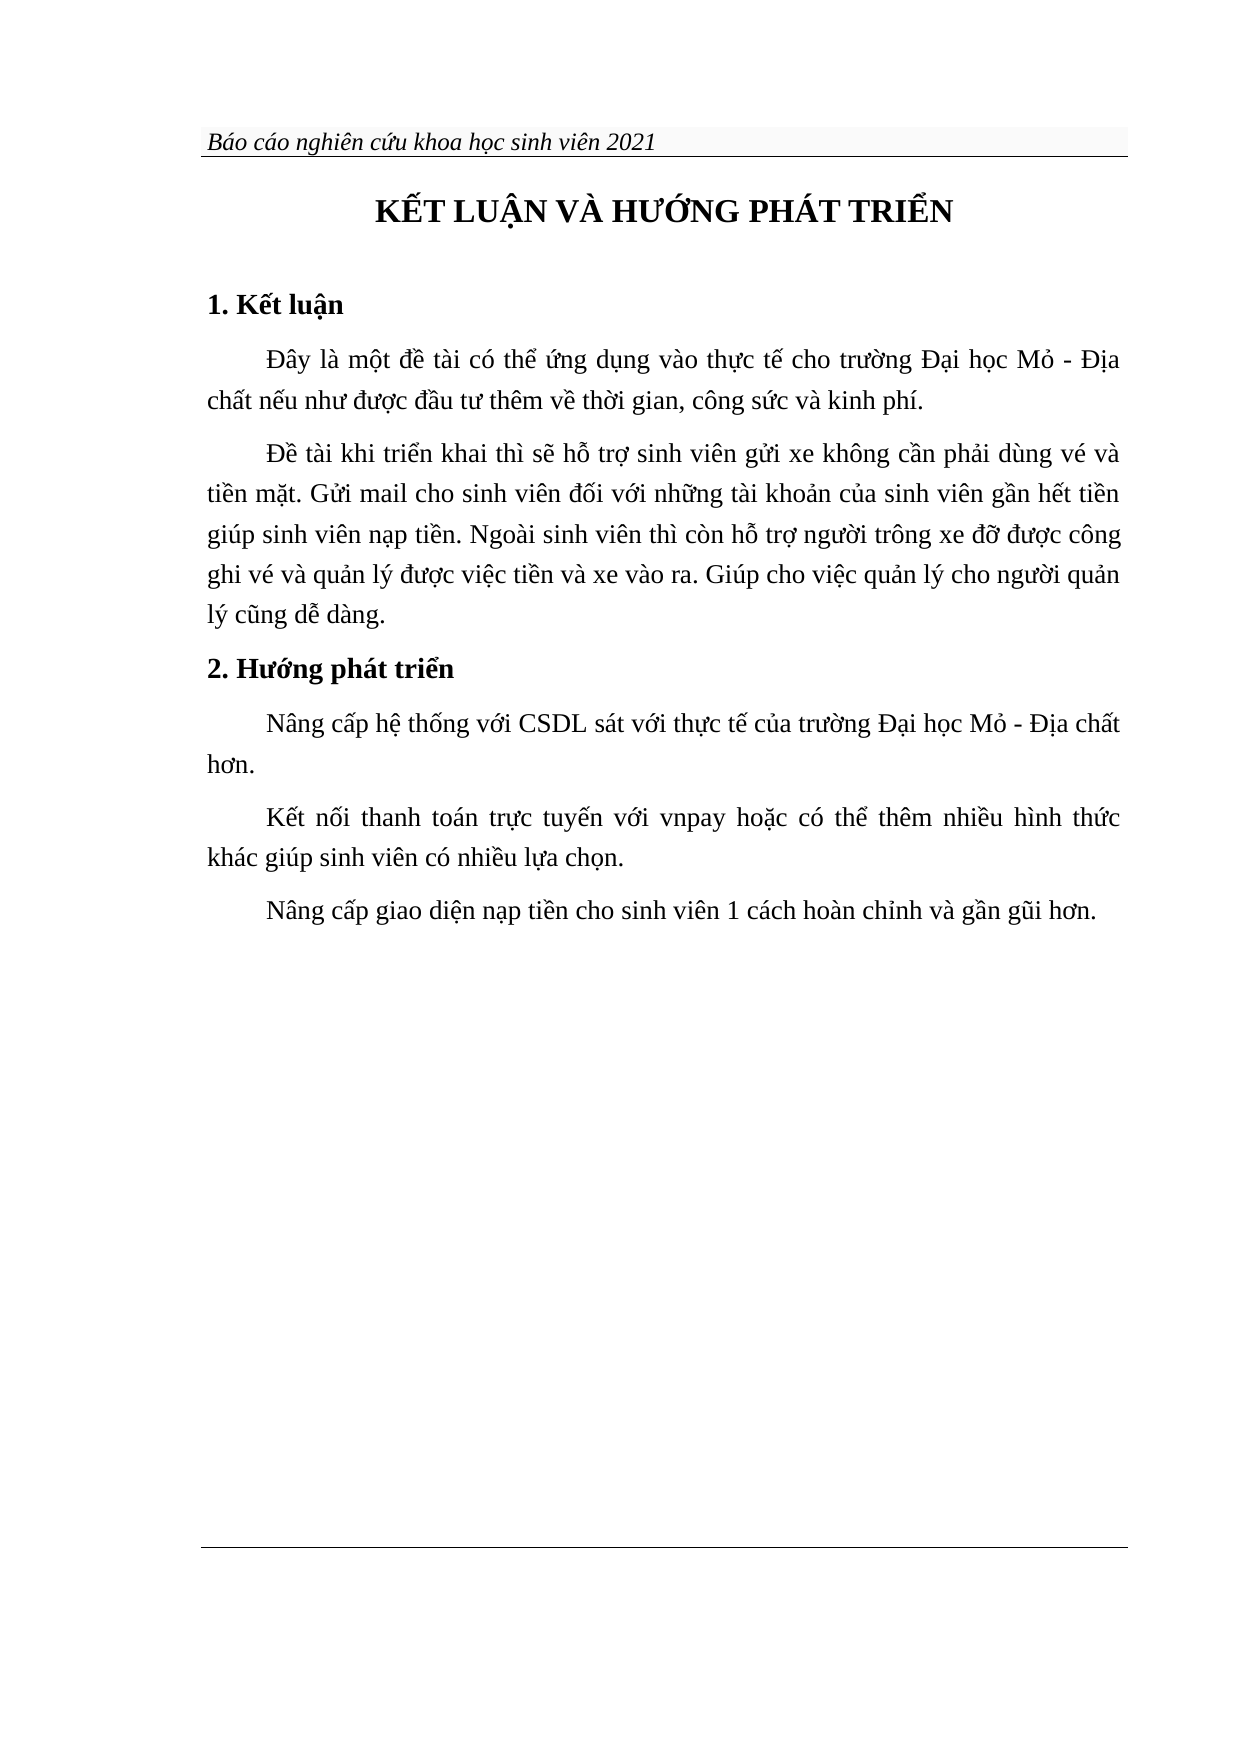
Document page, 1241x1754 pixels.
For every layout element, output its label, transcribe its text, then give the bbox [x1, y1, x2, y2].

text Nâng cấp hệ thống với CSDL sát với thực tế của trường Đại học Mỏ - Địa chất hơn. [207, 707, 1122, 779]
text Kết nối thanh toán trực tuyến với vnpay hoặc có thể thêm nhiều hình thức khác giúp sinh viên có nhiều lựa chọn. [207, 801, 1122, 872]
text Đây là một đề tài có thể ứng dụng vào thực tế cho trường Đại học Mỏ - Địa chất nếu như được đầu tư thêm về thời gian, công sức và kinh phí. [207, 343, 1122, 415]
text Nâng cấp giao diện nạp tiền cho sinh viên 1 cách hoàn chỉnh và gần gũi hơn. [207, 894, 1122, 925]
text Hướng phát triển [207, 651, 1122, 685]
text Đề tài khi triển khai thì sẽ hỗ trợ sinh viên gửi xe không cần phải dùng vé và tiền mặt. Gửi mail cho sinh viên đối với những tài khoản của sinh viên gần hết tiền giúp sinh viên nạp tiền. Ngoài sinh viên thì còn hỗ trợ người trông xe đỡ được công ghi vé và quản lý được việc tiền và xe vào ra. Giúp cho việc quản lý cho người quản lý cũng dễ dàng. [207, 437, 1122, 630]
subtitle KẾT LUẬN VÀ HƯỚNG PHÁT TRIỂN [207, 192, 1122, 230]
text Kết luận [207, 287, 1122, 321]
